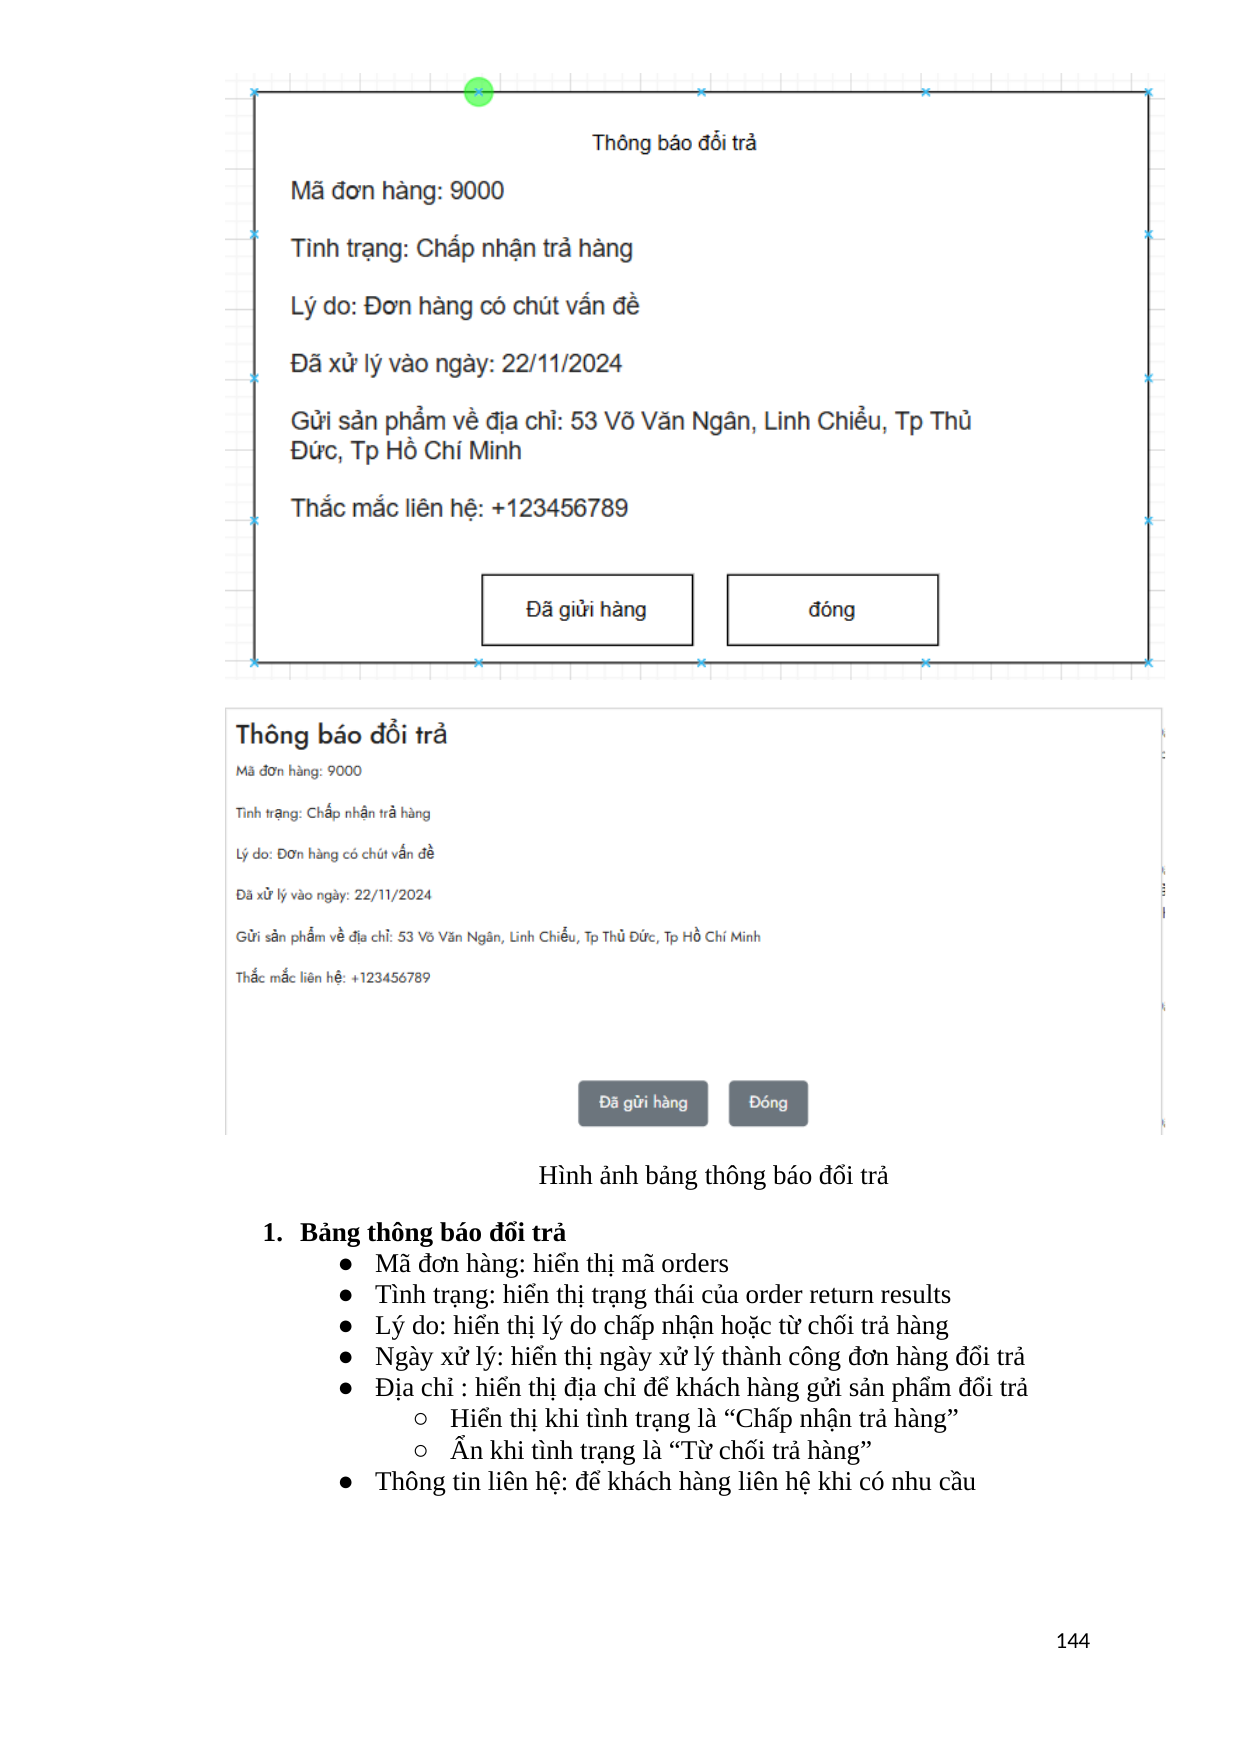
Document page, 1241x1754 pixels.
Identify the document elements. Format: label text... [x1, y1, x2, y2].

list Ẩn khi tình trạng là “Từ chối trả hàng” [412, 1434, 1090, 1465]
list Mã đơn hàng: hiển thị mã orders [337, 1247, 1090, 1278]
list Lý do: hiển thị lý do chấp nhận hoặc từ chối trả hàng [337, 1309, 1090, 1340]
text Hình ảnh bảng thông báo đổi trả [450, 1159, 1090, 1190]
list Thông tin liên hệ: để khách hàng liên hệ khi có nhu cầu [337, 1465, 1090, 1496]
list Bảng thông báo đổi trả [262, 1216, 1090, 1247]
list Ngày xử lý: hiển thị ngày xử lý thành công đơn hàng đổi trả [337, 1340, 1090, 1371]
picture [225, 705, 1166, 1135]
picture [225, 73, 1166, 680]
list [412, 1403, 1090, 1434]
list Địa chỉ : hiển thị địa chỉ để khách hàng gửi sản phẩm đổi trả [337, 1371, 1090, 1403]
list Tình trạng: hiển thị trạng thái của order return results [337, 1278, 1090, 1309]
